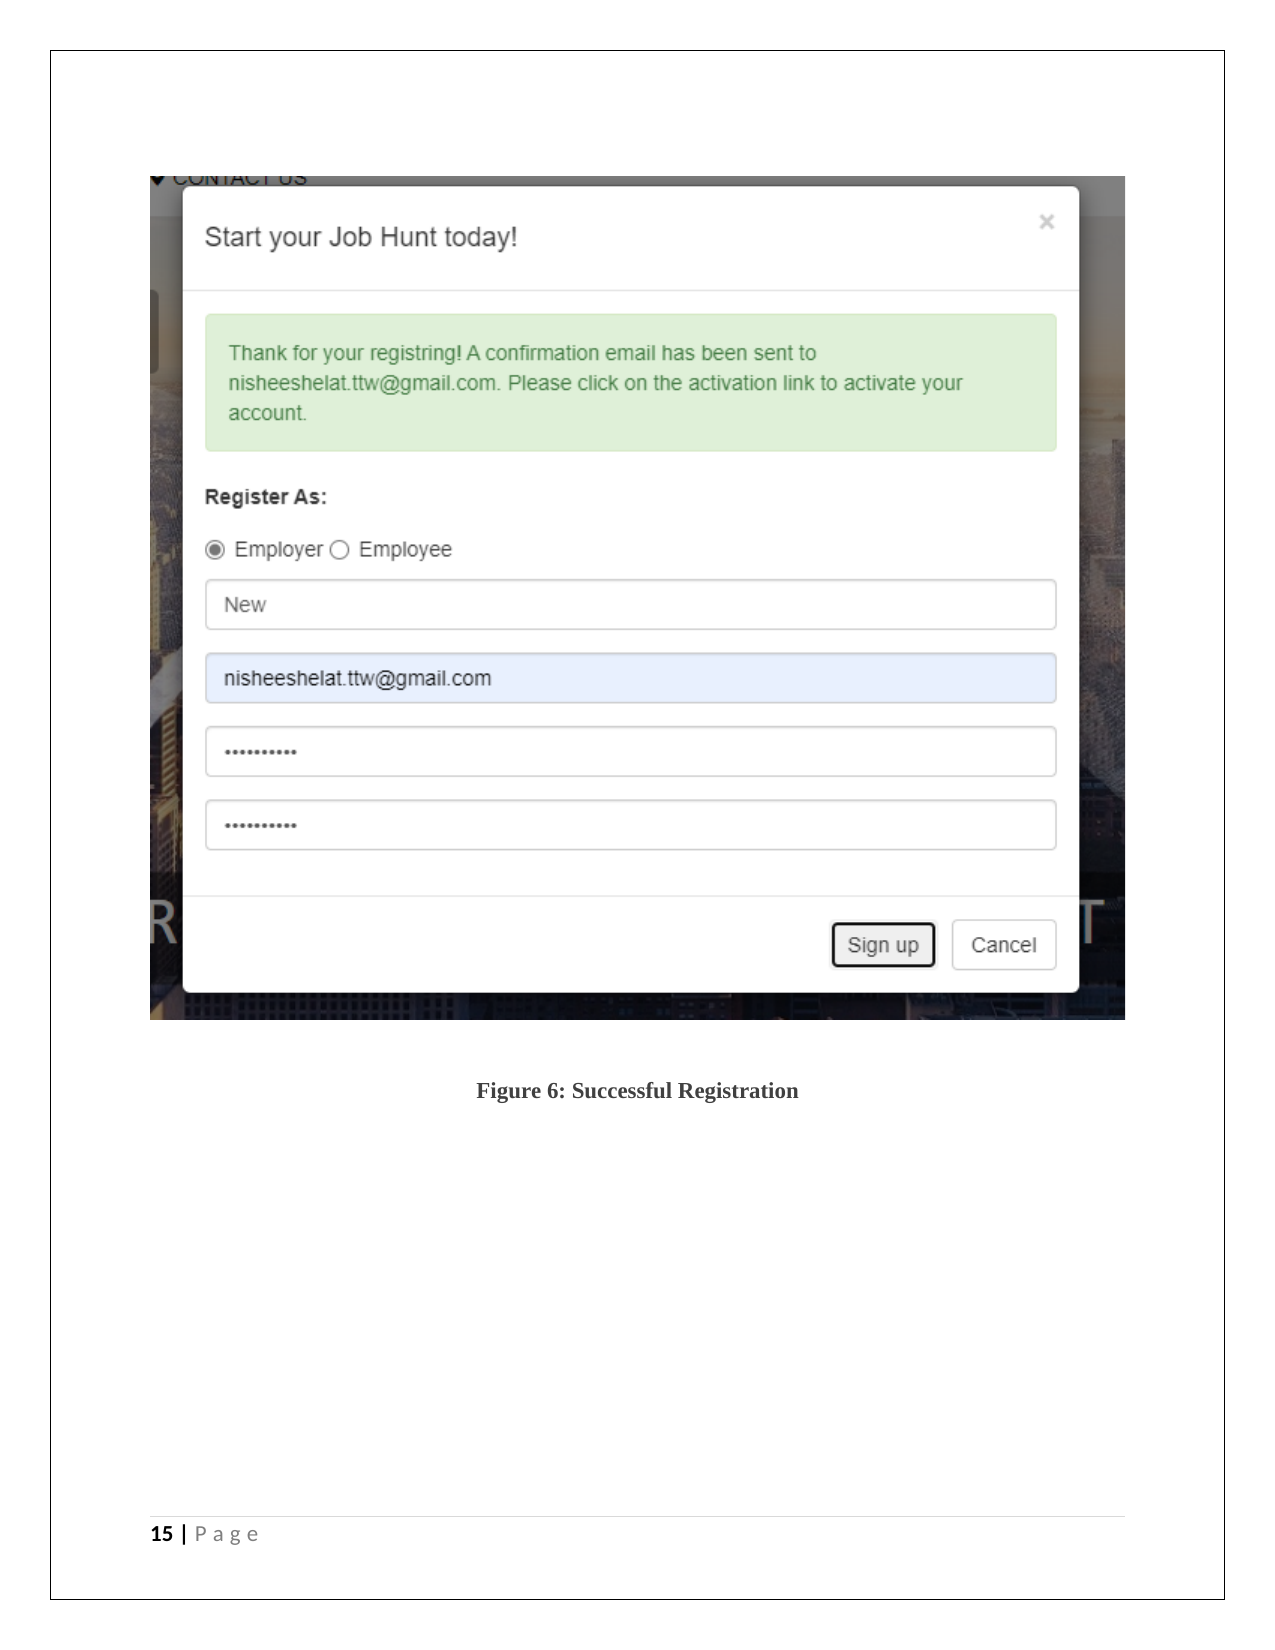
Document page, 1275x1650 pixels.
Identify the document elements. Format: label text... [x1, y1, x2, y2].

text Figure 6: Successful Registration [150, 1077, 1125, 1103]
picture [150, 176, 1125, 1020]
